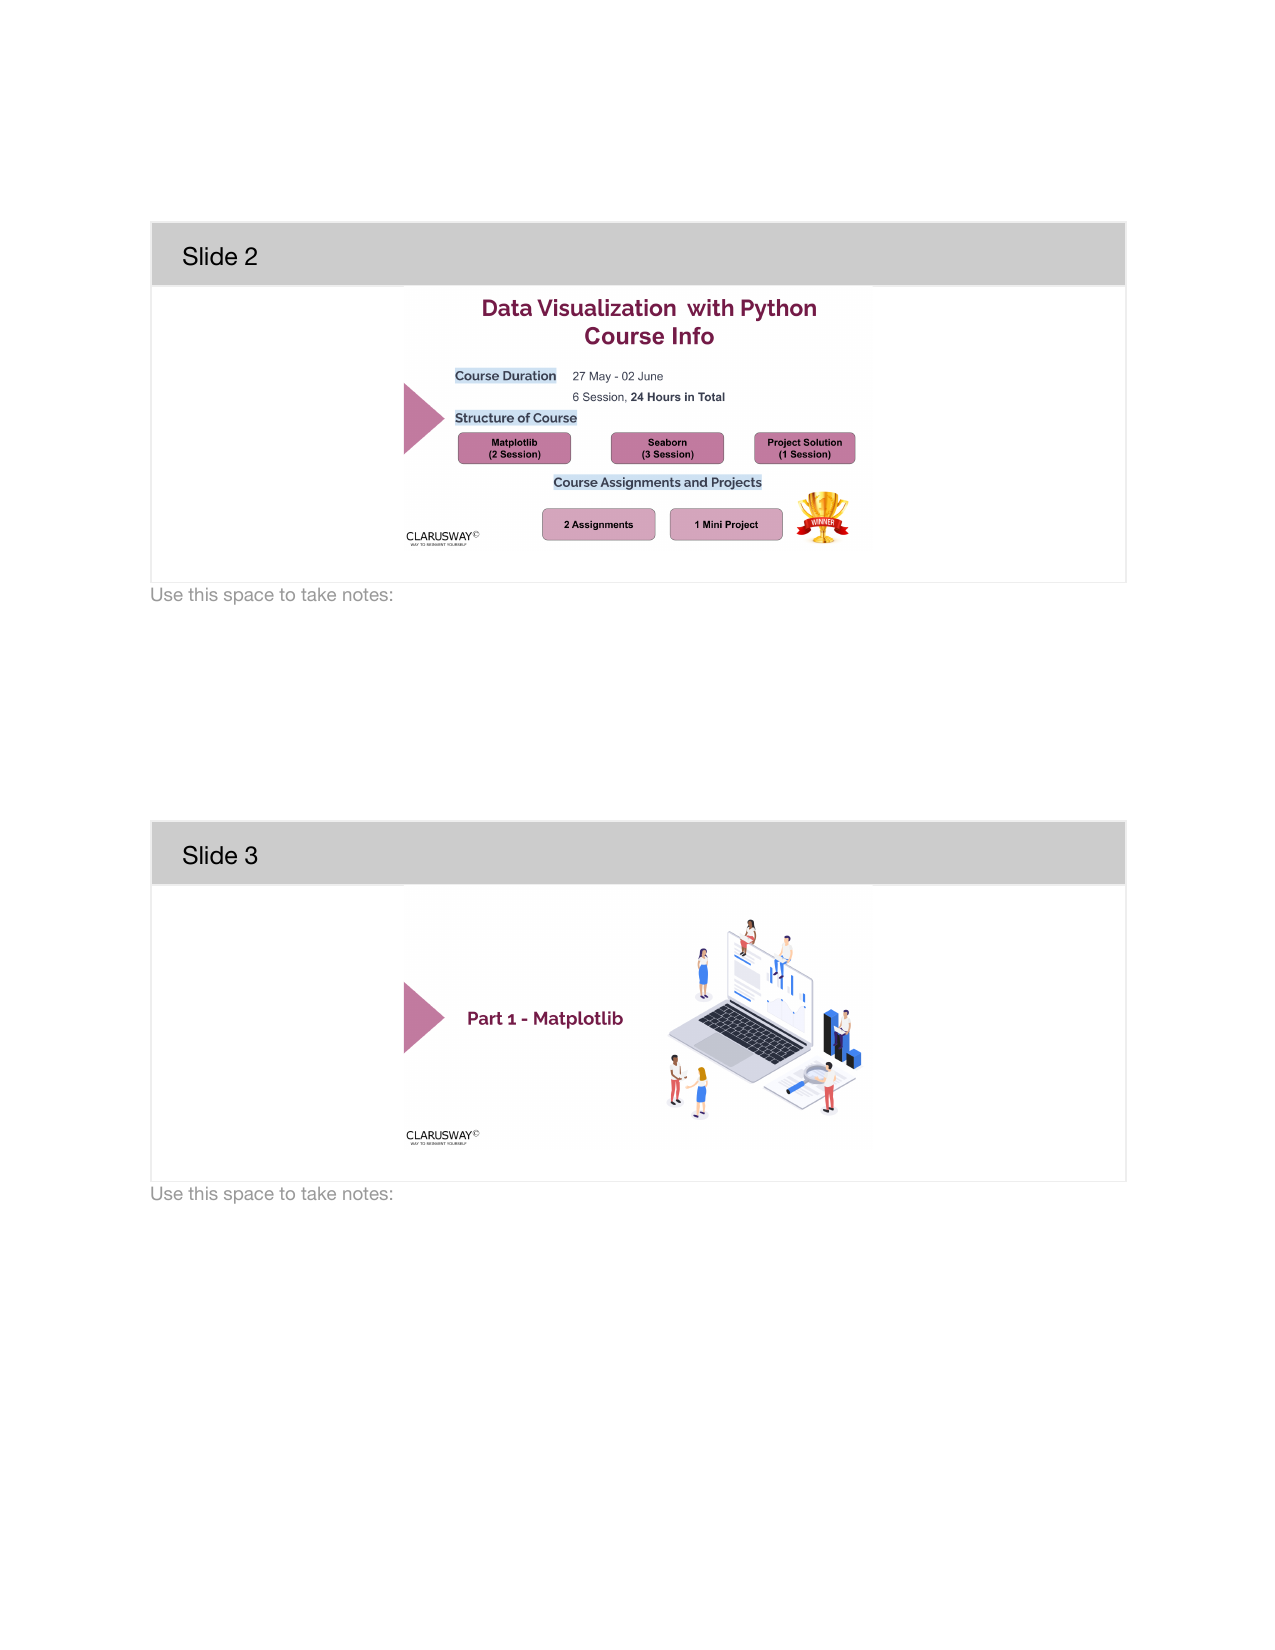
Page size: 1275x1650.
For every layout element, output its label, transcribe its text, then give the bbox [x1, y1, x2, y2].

table_header Slide 2 [152, 223, 1125, 285]
text Use this space to take notes: [150, 583, 1125, 607]
table_cell [152, 287, 1125, 582]
picture [403, 885, 873, 1150]
text Use this space to take notes: [150, 1182, 1125, 1206]
picture [403, 286, 873, 551]
table_cell [152, 886, 1125, 1181]
table_header Slide 3 [152, 822, 1125, 884]
